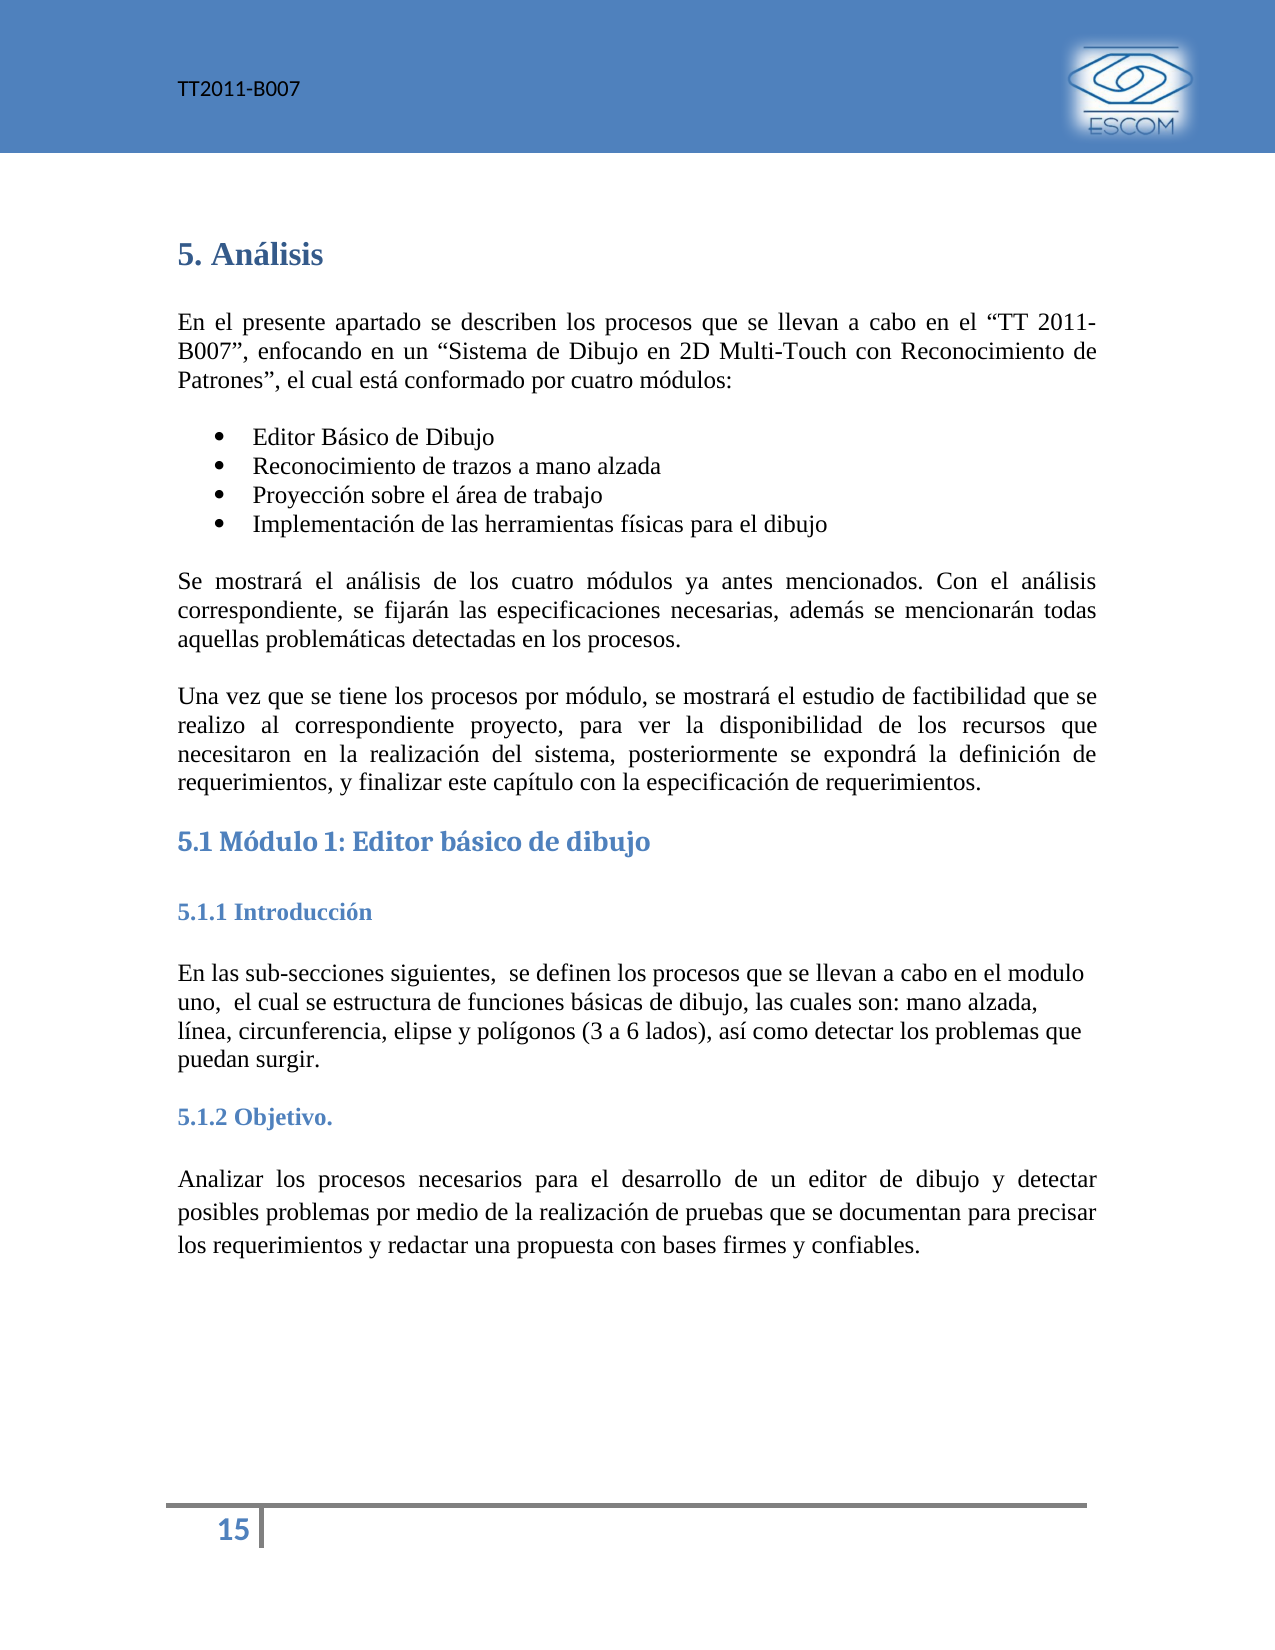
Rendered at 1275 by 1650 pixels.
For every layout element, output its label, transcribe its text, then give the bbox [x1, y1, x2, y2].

text Se mostrará el análisis de los cuatro módulos ya antes mencionados. Con el análisis correspondiente, se fijarán las especificaciones necesarias, además se mencionarán todas aquellas problemáticas detectadas en los procesos. [177, 566, 1098, 652]
text En el presente apartado se describen los procesos que se llevan a cabo en el “TT 2011-B007”, enfocando en un “Sistema de Dibujo en 2D Multi-Touch con Reconocimiento de Patrones”, el cual está conformado por cuatro módulos: [177, 307, 1098, 394]
text En las sub-secciones siguientes, se definen los procesos que se llevan a cabo en el modulo uno, el cual se estructura de funciones básicas de dibujo, las cuales son: mano alzada, línea, circunferencia, elipse y polígonos (3 a 6 lados), así como detectar los problemas que puedan surgir. [177, 958, 1098, 1073]
subtitle 5.1.2 Objetivo. [177, 1102, 1098, 1131]
text Una vez que se tiene los procesos por módulo, se mostrará el estudio de factibilidad que se realizo al correspondiente proyecto, para ver la disponibilidad de los recursos que necesitaron en la realización del sistema, posteriormente se expondrá la definición de requerimientos, y finalizar este capítulo con la especificación de requerimientos. [177, 681, 1098, 796]
text Analizar los procesos necesarios para el desarrollo de un editor de dibujo y detectar posibles problemas por medio de la realización de pruebas que se documentan para precisar los requerimientos y redactar una propuesta con bases firmes y confiables. [177, 1164, 1098, 1259]
list Reconocimiento de trazos a mano alzada [215, 451, 1098, 480]
list Proyección sobre el área de trabajo [215, 480, 1098, 509]
subtitle 5. Análisis [177, 235, 1098, 273]
picture [1082, 55, 1178, 122]
subtitle 5.1.1 Introducción [177, 897, 1098, 925]
subtitle 5.1 Módulo 1: Editor básico de dibujo [177, 825, 1098, 858]
list Implementación de las herramientas físicas para el dibujo [215, 509, 1098, 537]
list Editor Básico de Dibujo [215, 422, 1098, 451]
